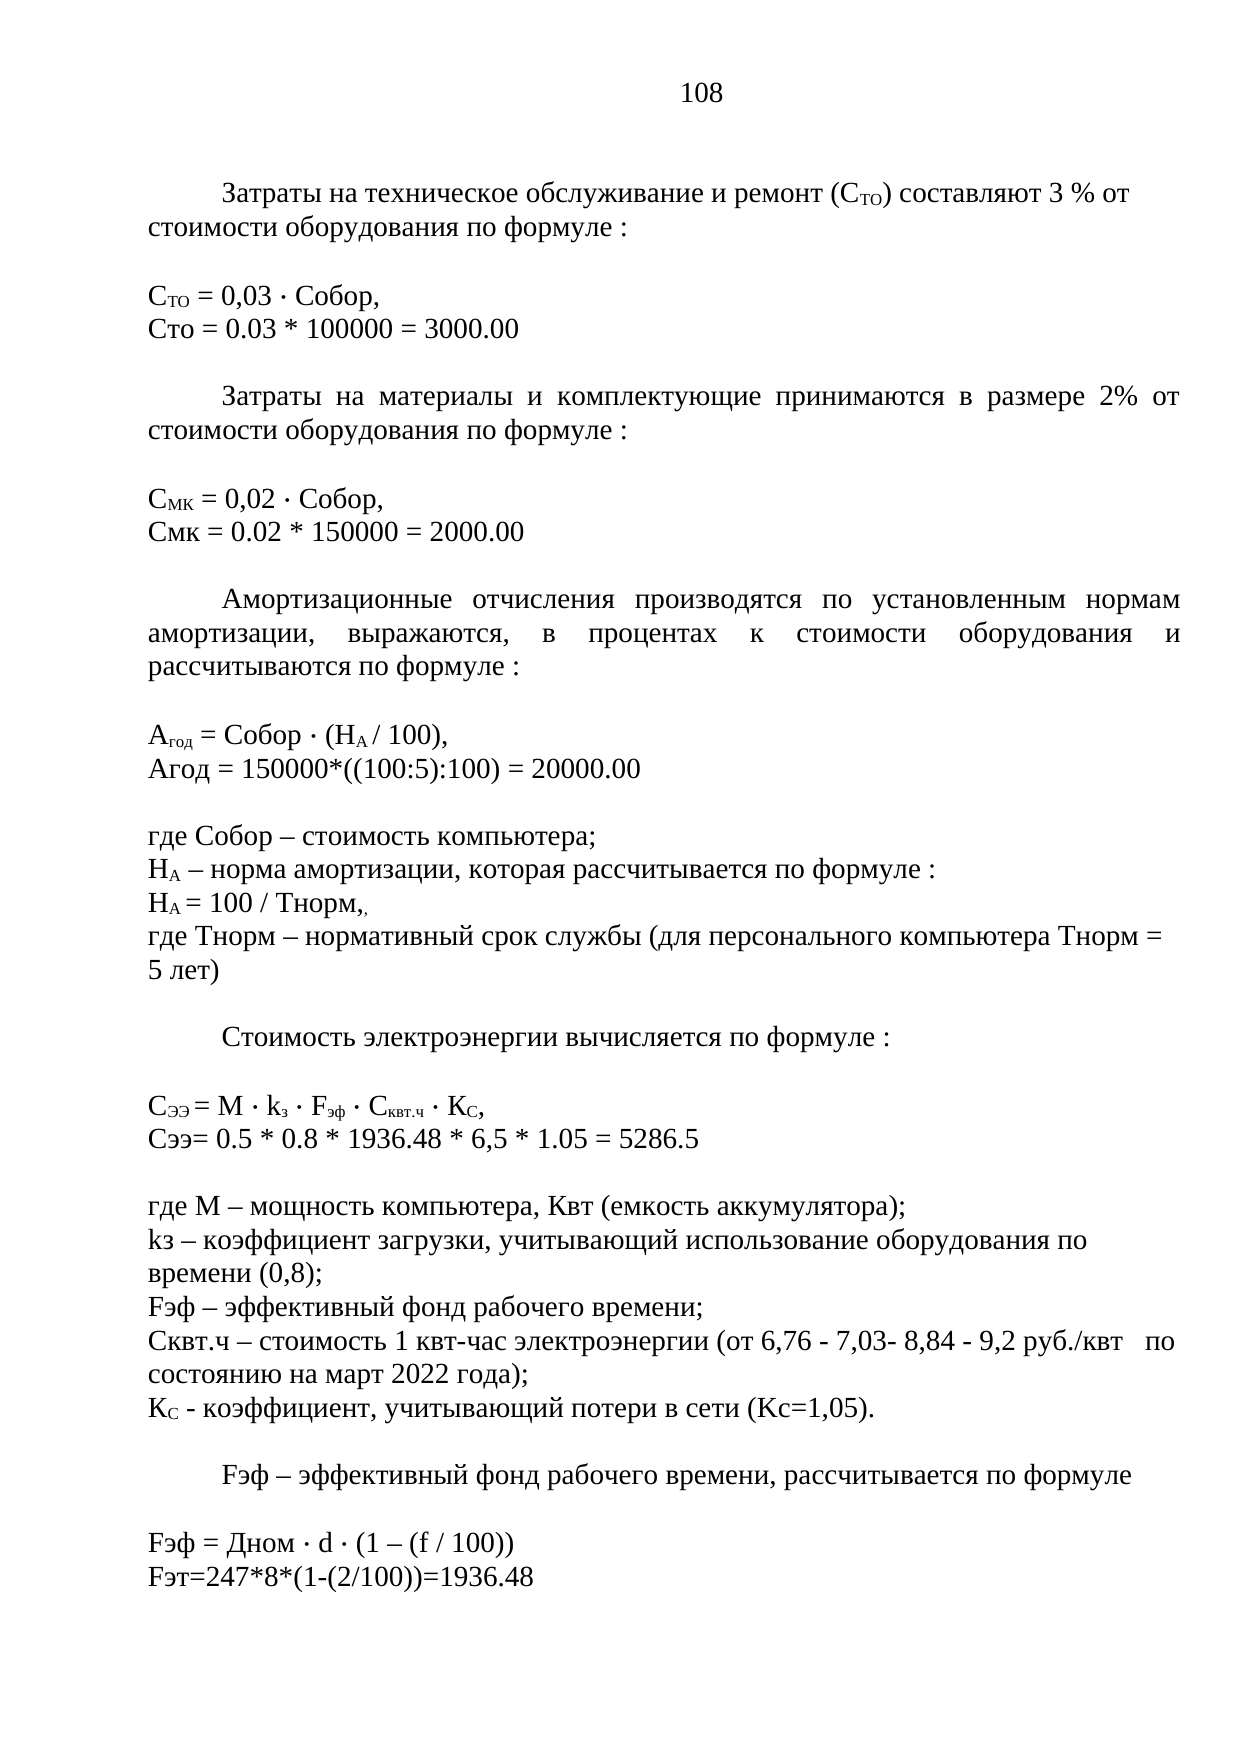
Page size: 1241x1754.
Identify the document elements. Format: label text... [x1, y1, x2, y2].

text Стоимость электроэнергии вычисляется по формуле : [148, 1019, 1181, 1053]
text kз – коэффициент загрузки, учитывающий использование оборудования по [148, 1222, 1181, 1256]
text СЭЭ = M ⋅ kз ⋅ Fэф ⋅ Сквт.ч ⋅ КС, [148, 1086, 1181, 1121]
text СМК = 0,02 ⋅ Собор, [148, 479, 1181, 514]
text Fэф – эффективный фонд рабочего времени, рассчитывается по формуле [148, 1457, 1181, 1490]
text Амортизационные отчисления производятся по установленным нормам амортизации, выражаются, в процентах к стоимости оборудования и рассчитываются по формуле : [148, 581, 1181, 682]
text где M – мощность компьютера, Квт (емкость аккумулятора); [148, 1188, 1181, 1222]
text Затраты на техническое обслуживание и ремонт (СТО) составляют 3 % от [148, 176, 1181, 209]
text СТО = 0,03 ⋅ Собор, [148, 276, 1181, 311]
text Агод = 150000*((100:5):100) = 20000.00 [148, 751, 1181, 784]
text Агод = Собор ⋅ (НА / 100), [148, 716, 1181, 751]
text Сто = 0.03 * 100000 = 3000.00 [148, 311, 1181, 345]
text Fэт=247*8*(1-(2/100))=1936.48 [148, 1559, 1181, 1593]
text Затраты на материалы и комплектующие принимаются в размере 2% от стоимости оборудования по формуле : [148, 378, 1181, 446]
text где Cобор – стоимость компьютера; [148, 818, 1181, 851]
text КС - коэффициент, учитывающий потери в сети (Kc=1,05). [148, 1390, 1181, 1423]
text Fэф = Дном ⋅ d ⋅ (1 – (f / 100)) [148, 1524, 1181, 1559]
text Fэф – эффективный фонд рабочего времени; [148, 1289, 1181, 1323]
text НА – норма амортизации, которая рассчитывается по формуле : [148, 851, 1181, 885]
text Сээ= 0.5 * 0.8 * 1936.48 * 6,5 * 1.05 = 5286.5 [148, 1121, 1181, 1155]
text стоимости оборудования по формуле : [148, 209, 1181, 243]
text НА = 100 / Тнорм,, [148, 885, 1181, 918]
text Cквт.ч – стоимость 1 квт-час электроэнергии (от 6,76 - 7,03- 8,84 - 9,2 руб./квт по состоянию на март 2022 года); [148, 1323, 1181, 1390]
text где Тнорм – нормативный срок службы (для персонального компьютера Тнорм = 5 лет) [148, 918, 1181, 986]
text времени (0,8); [148, 1256, 1181, 1289]
text Смк = 0.02 * 150000 = 2000.00 [148, 514, 1181, 548]
